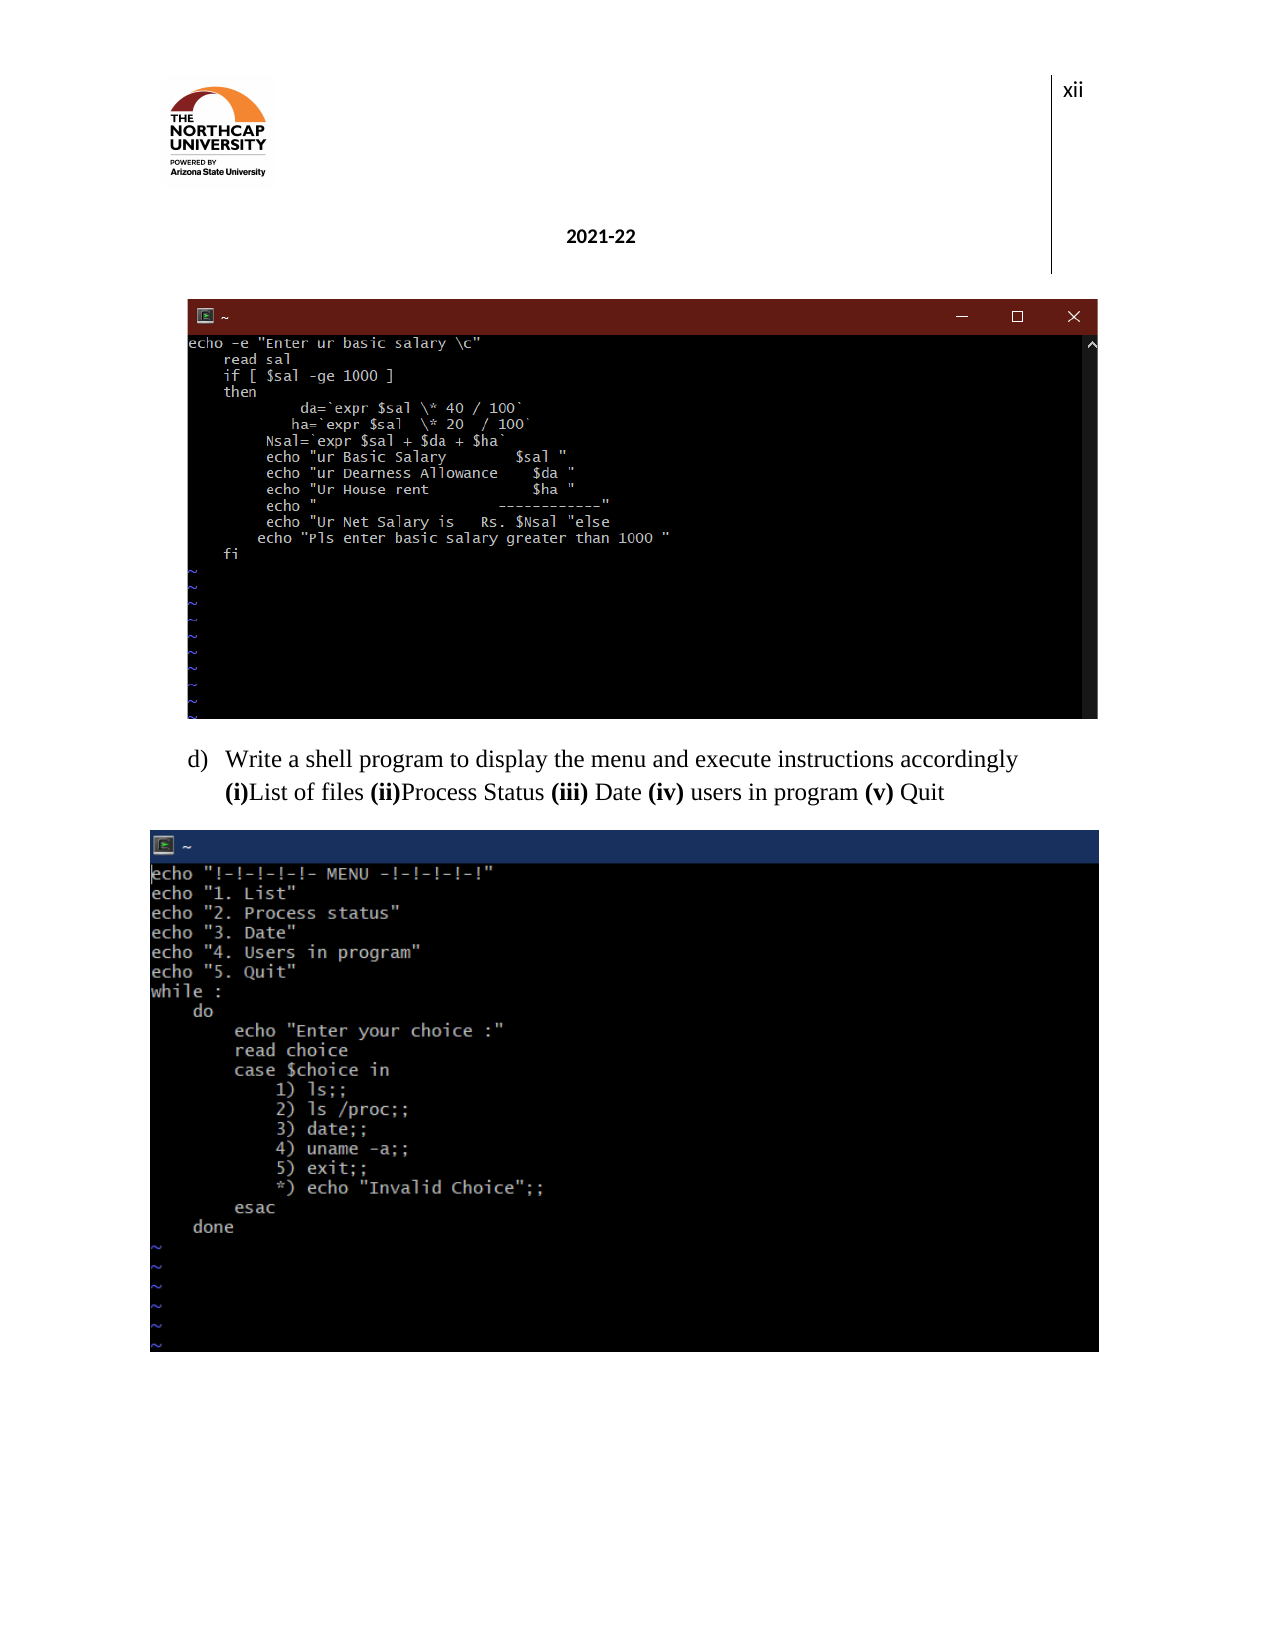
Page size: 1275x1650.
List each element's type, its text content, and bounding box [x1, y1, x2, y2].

picture [161, 75, 276, 189]
list (i)List of files (ii)Process Status (iii) Date (iv) users in program (v) Quit [225, 777, 1125, 806]
picture [187, 299, 1098, 719]
picture [150, 830, 1099, 1352]
list Write a shell program to display the menu and execute instructions accordingly [187, 744, 1125, 773]
